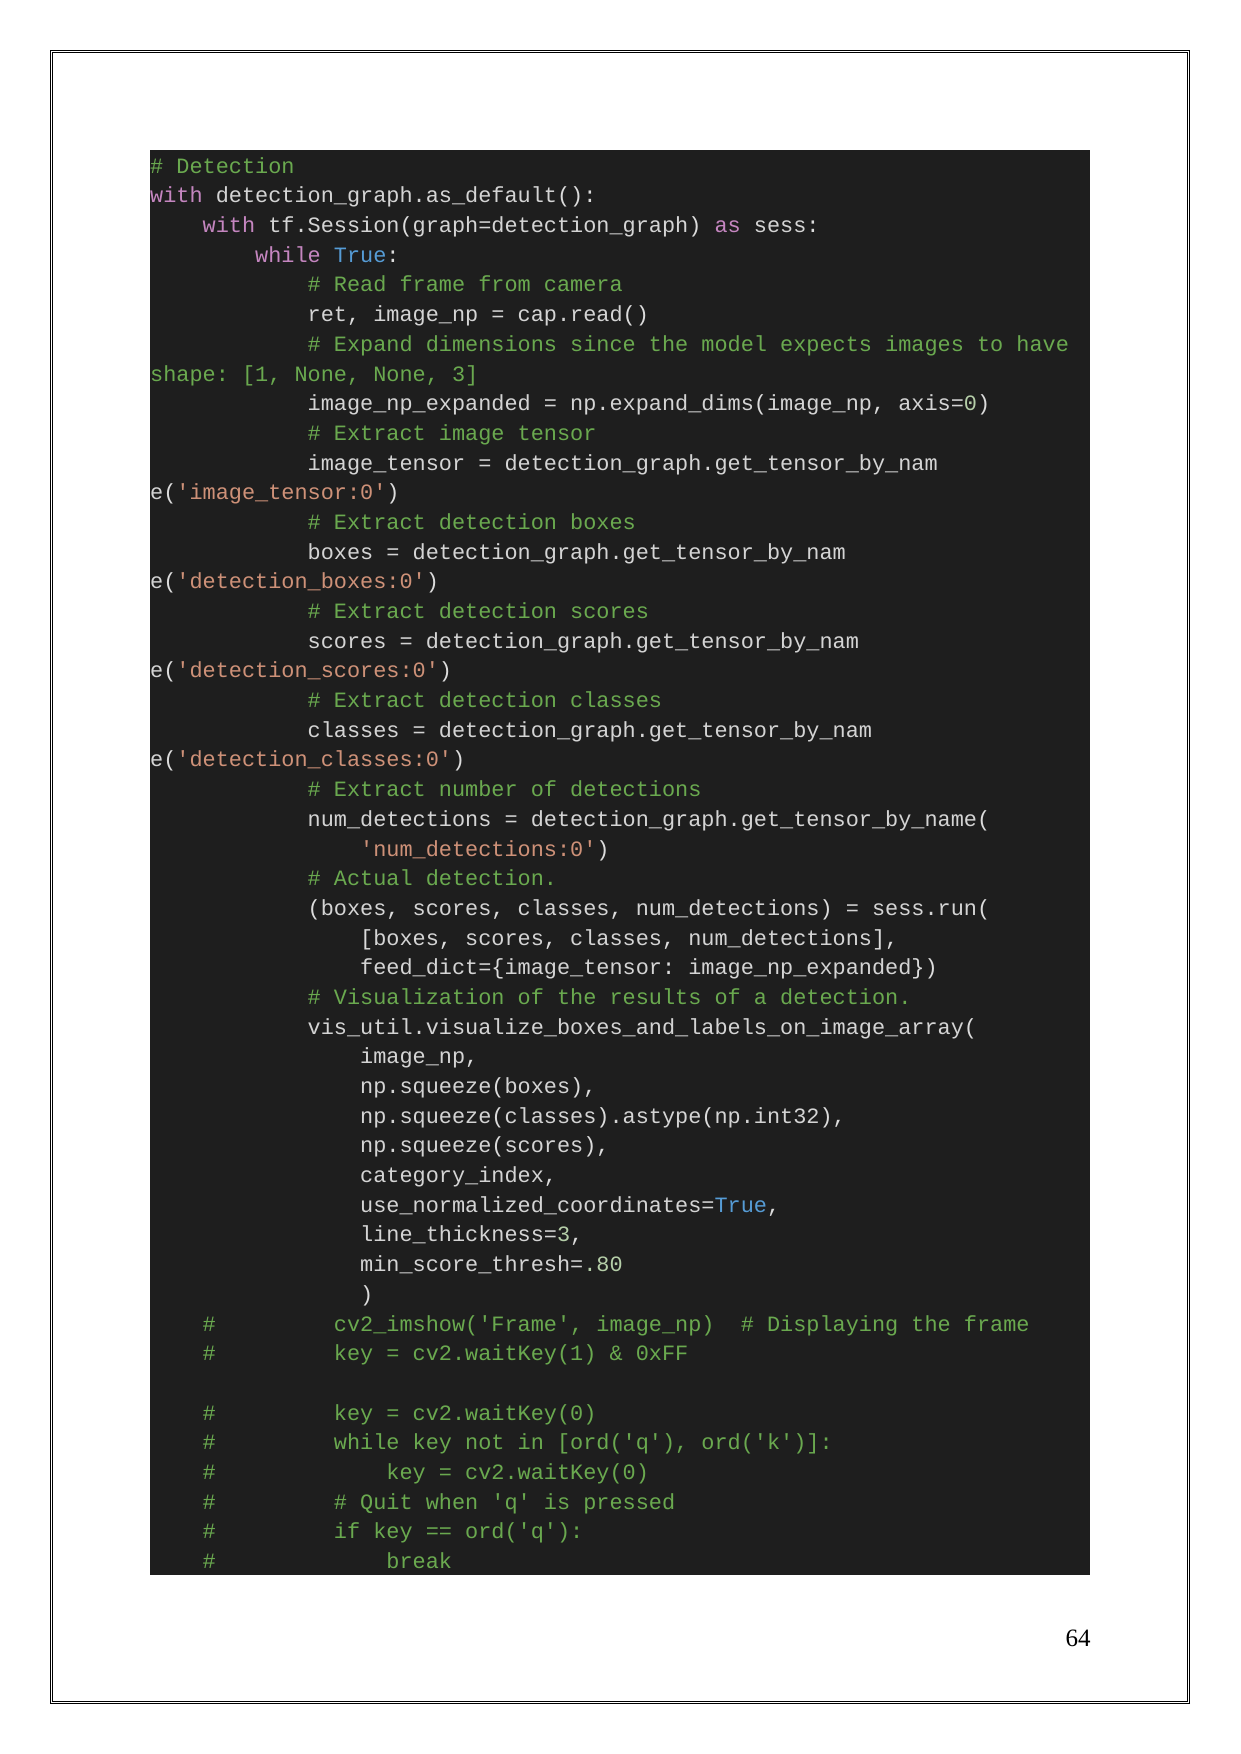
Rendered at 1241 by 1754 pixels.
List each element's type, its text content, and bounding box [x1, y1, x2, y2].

text 'num_detections:0') [150, 833, 1090, 862]
text category_index, [150, 1159, 1090, 1189]
text feed_dict={image_tensor: image_np_expanded}) [150, 952, 1090, 981]
text # key = cv2.waitKey(1) & 0xFF [150, 1337, 1090, 1367]
text # # Quit when 'q' is pressed [150, 1486, 1090, 1516]
text # Extract number of detections [150, 773, 1090, 803]
text scores = detection_graph.get_tensor_by_name('detection_scores:0') [150, 625, 1090, 684]
text with tf.Session(graph=detection_graph) as sess: [150, 209, 1090, 239]
text # Extract detection classes [150, 684, 1090, 714]
text while True: [150, 239, 1090, 269]
text np.squeeze(scores), [150, 1130, 1090, 1159]
text vis_util.visualize_boxes_and_labels_on_image_array( [150, 1011, 1090, 1041]
text image_tensor = detection_graph.get_tensor_by_name('image_tensor:0') [150, 447, 1090, 506]
text use_normalized_coordinates=True, [150, 1189, 1090, 1219]
text # Extract image tensor [150, 417, 1090, 447]
text classes = detection_graph.get_tensor_by_name('detection_classes:0') [150, 714, 1090, 773]
text np.squeeze(boxes), [150, 1070, 1090, 1100]
text min_score_thresh=.80 [150, 1248, 1090, 1278]
text # key = cv2.waitKey(0) [150, 1397, 1090, 1427]
text # Extract detection scores [150, 595, 1090, 625]
text with detection_graph.as_default(): [150, 180, 1090, 209]
text line_thickness=3, [150, 1219, 1090, 1248]
text # while key not in [ord('q'), ord('k')]: [150, 1427, 1090, 1456]
text ret, image_np = cap.read() [150, 298, 1090, 328]
text # Read frame from camera [150, 269, 1090, 298]
text image_np, [150, 1041, 1090, 1070]
text num_detections = detection_graph.get_tensor_by_name( [150, 803, 1090, 833]
text # Visualization of the results of a detection. [150, 981, 1090, 1011]
text # Actual detection. [150, 862, 1090, 892]
text # if key == ord('q'): [150, 1516, 1090, 1545]
text image_np_expanded = np.expand_dims(image_np, axis=0) [150, 387, 1090, 417]
text # Extract detection boxes [150, 506, 1090, 536]
text ) [150, 1278, 1090, 1308]
text (boxes, scores, classes, num_detections) = sess.run( [150, 892, 1090, 922]
text # cv2_imshow('Frame', image_np) # Displaying the frame [150, 1308, 1090, 1337]
text [boxes, scores, classes, num_detections], [150, 922, 1090, 952]
text # Expand dimensions since the model expects images to have shape: [1, None, None, 3] [150, 328, 1090, 387]
text np.squeeze(classes).astype(np.int32), [150, 1100, 1090, 1130]
text # Detection [150, 150, 1090, 180]
text # break [150, 1545, 1090, 1575]
text # key = cv2.waitKey(0) [150, 1456, 1090, 1486]
text boxes = detection_graph.get_tensor_by_name('detection_boxes:0') [150, 536, 1090, 595]
